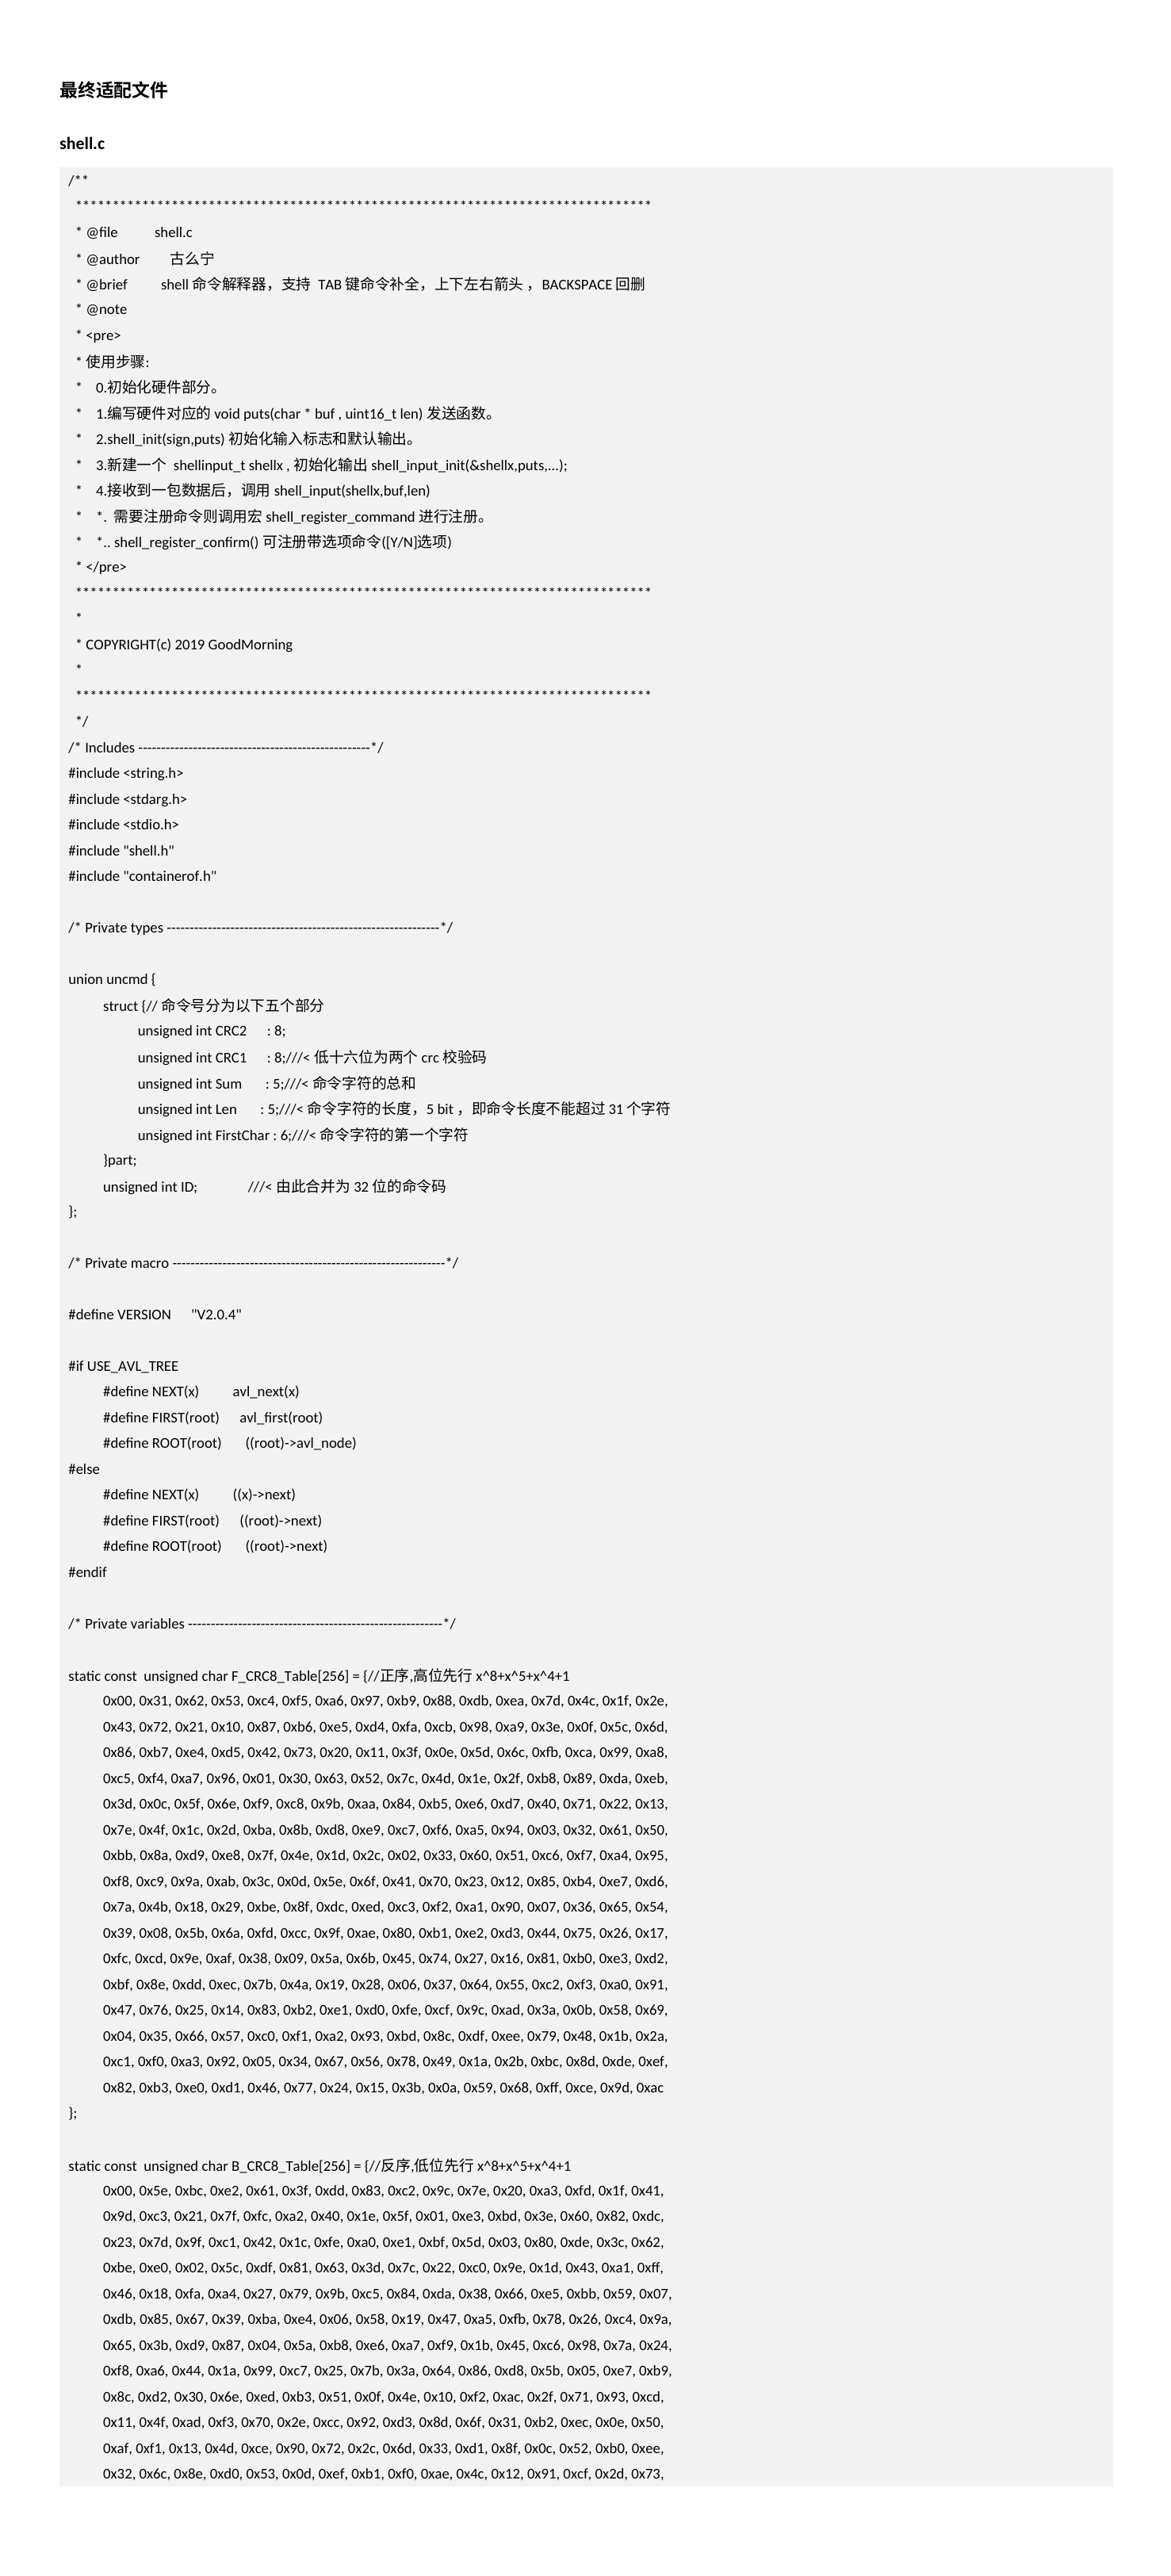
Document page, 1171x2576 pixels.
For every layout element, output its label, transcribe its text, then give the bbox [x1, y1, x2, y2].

subtitle 最终适配文件 [59, 63, 1111, 115]
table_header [59, 167, 1113, 2486]
subtitle shell.c [59, 130, 1111, 155]
